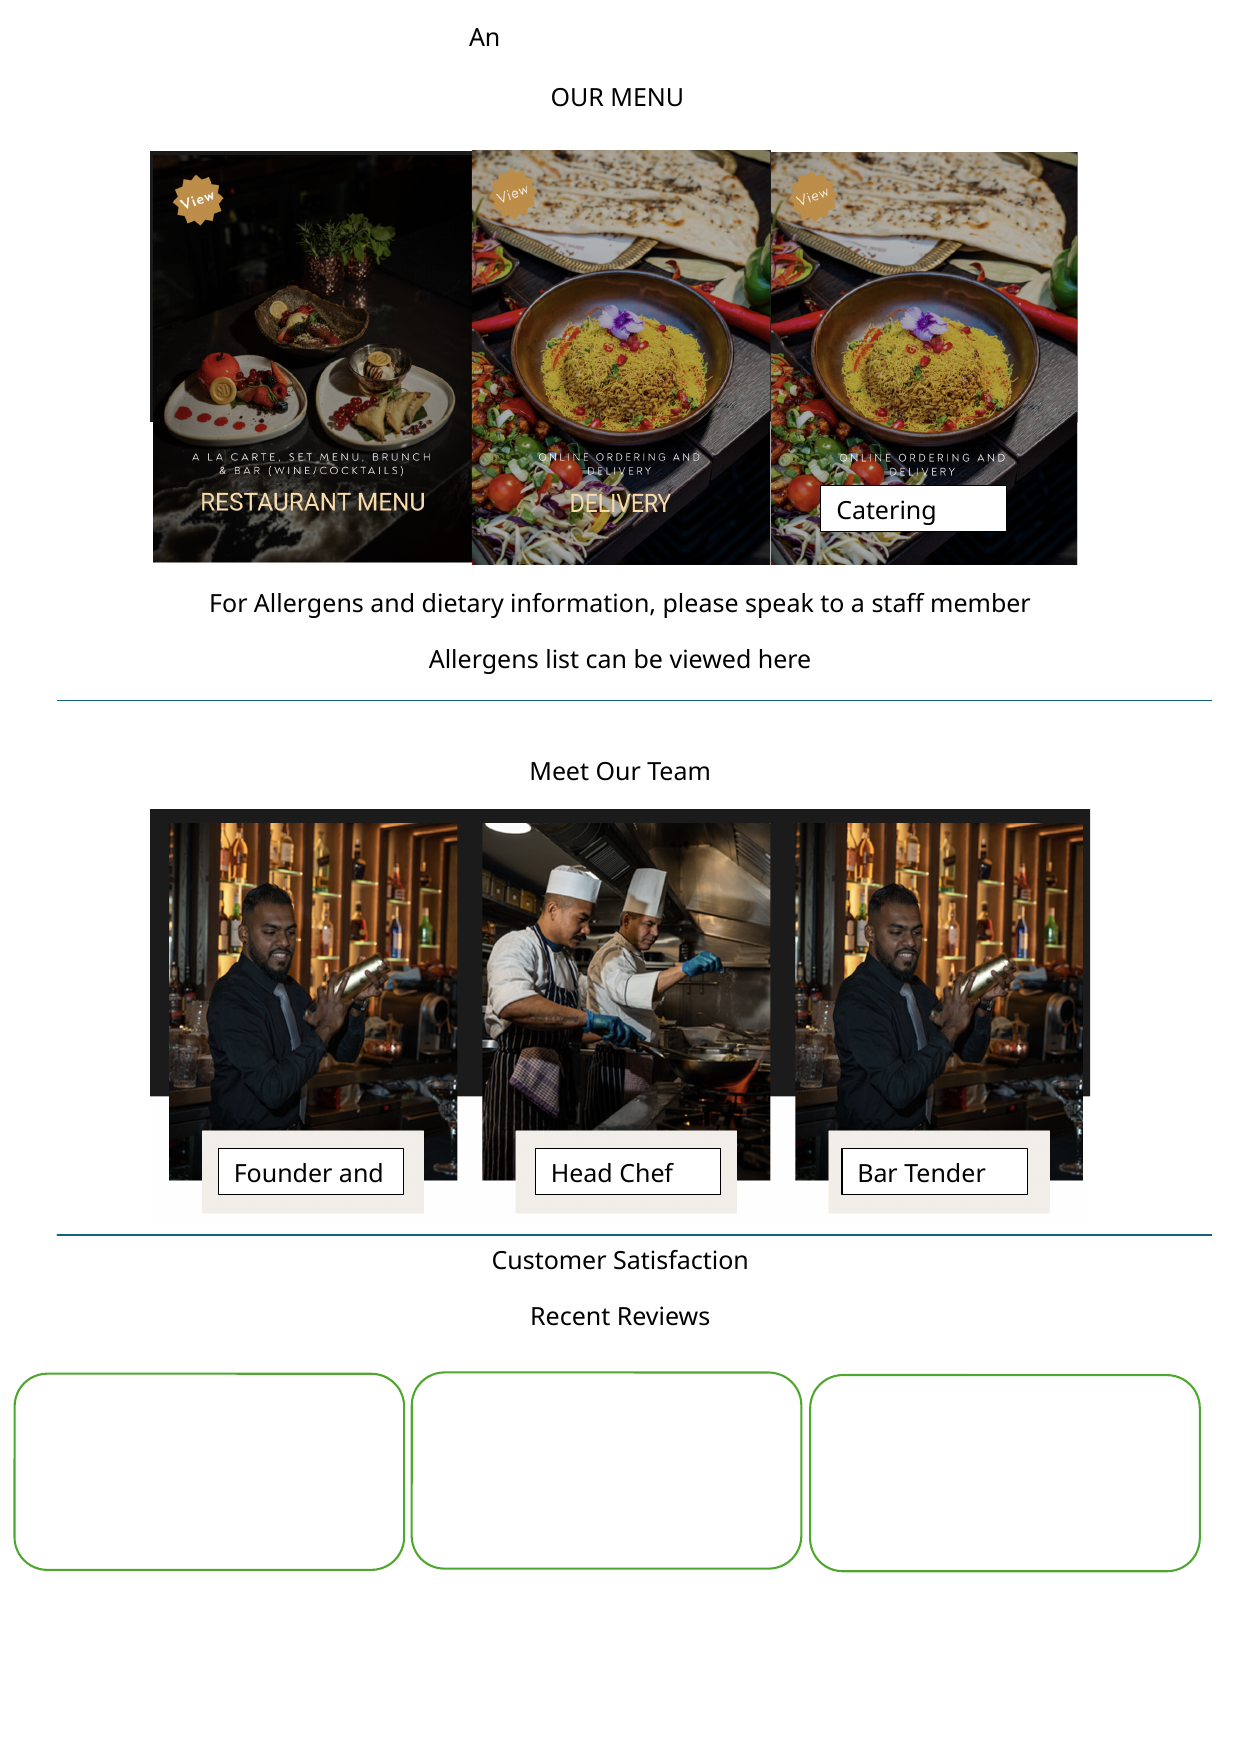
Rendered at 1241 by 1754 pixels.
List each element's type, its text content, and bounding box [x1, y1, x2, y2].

picture [150, 809, 1091, 1221]
text Customer Satisfaction [150, 1242, 1090, 1276]
text For Allergens and dietary information, please speak to a staff member [150, 586, 1090, 620]
text Allergens list can be viewed here [150, 642, 1090, 676]
text Meet Our Team [150, 754, 1090, 788]
text Recent Reviews [150, 1298, 1090, 1332]
picture [150, 150, 1078, 565]
